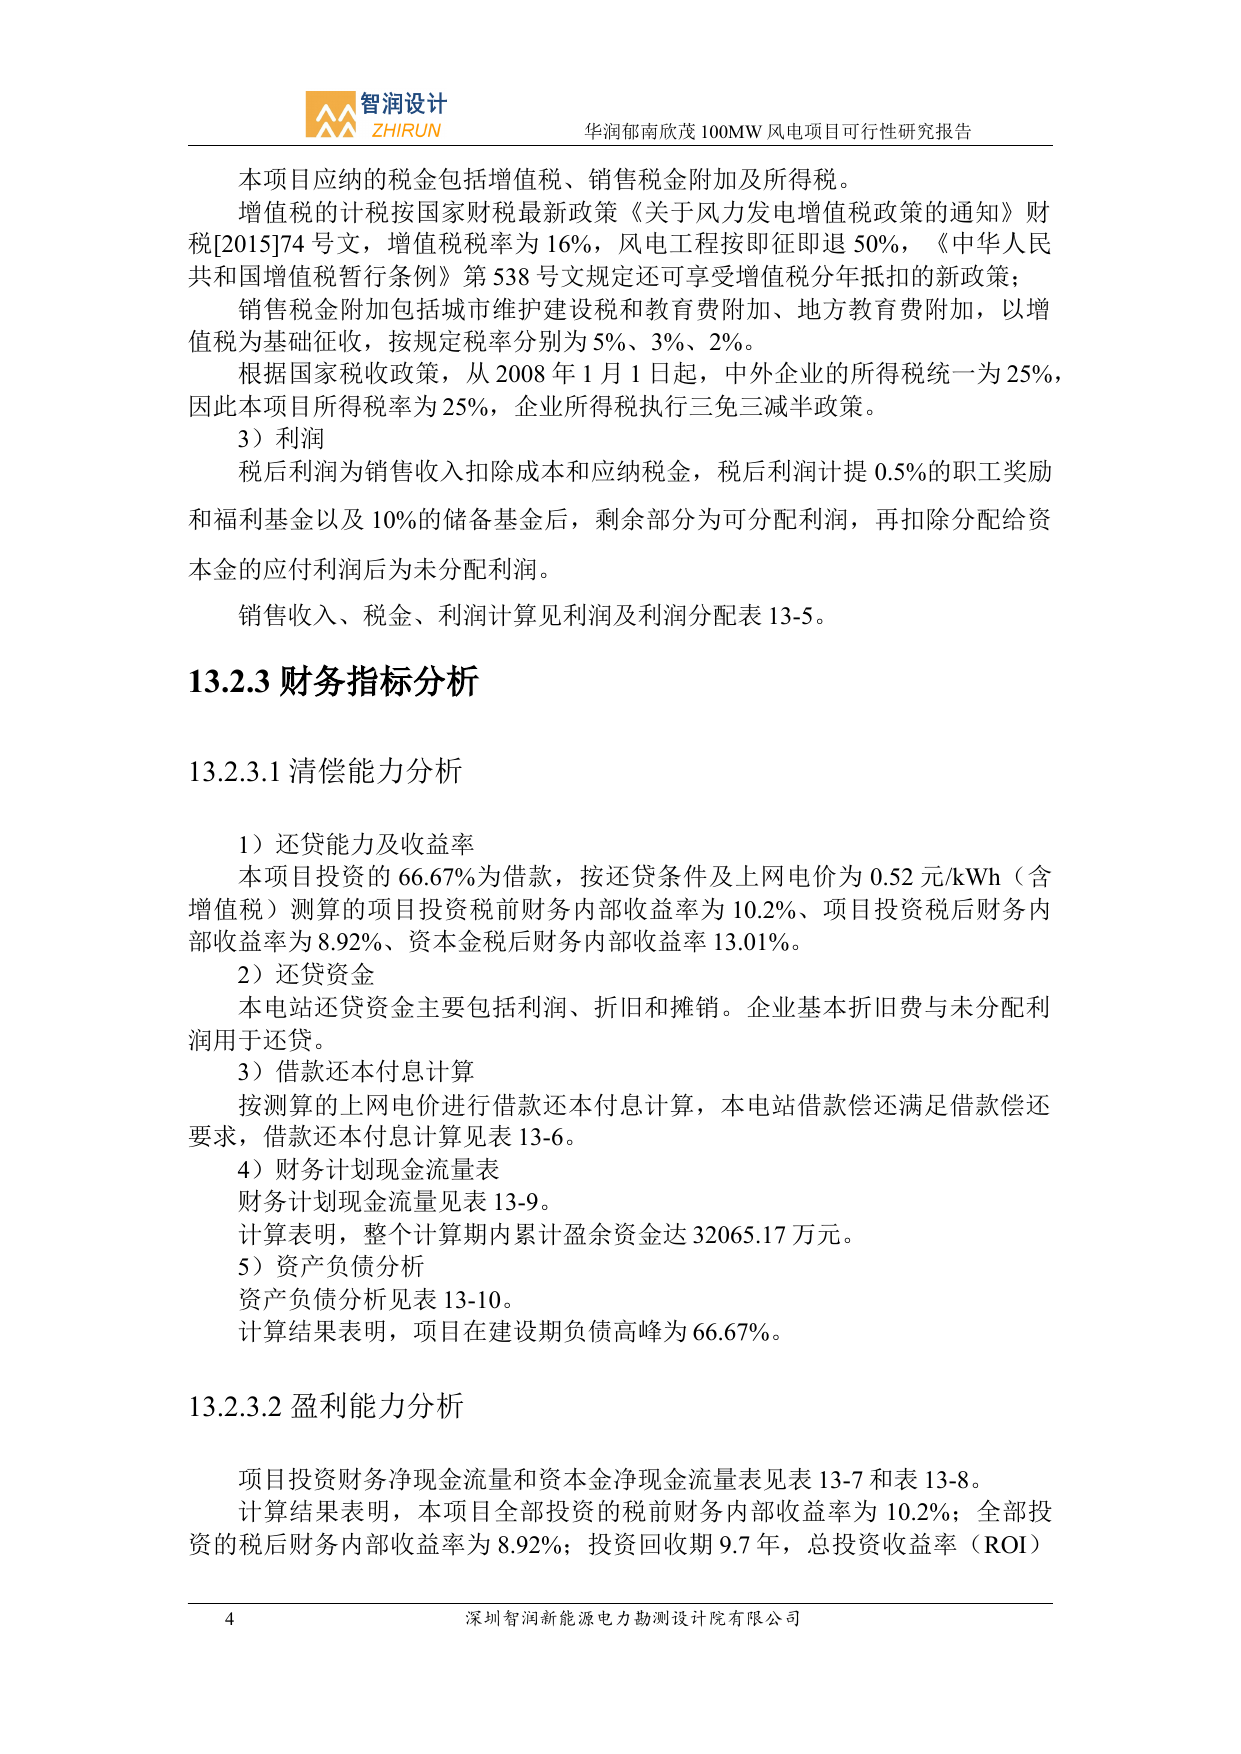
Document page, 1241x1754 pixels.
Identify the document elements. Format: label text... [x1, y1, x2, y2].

text 按测算的上网电价进行借款还本付息计算，本电站借款偿还满足借款偿还要求，借款还本付息计算见表13-6。 [187, 1087, 1053, 1152]
text 计算表明，整个计算期内累计盈余资金达32065.17万元。 [187, 1217, 1053, 1249]
text 13.2.3.2 盈利能力分析 [187, 1372, 1053, 1437]
text 税后利润为销售收入扣除成本和应纳税金，税后利润计提0.5%的职工奖励和福利基金以及10%的储备基金后，剩余部分为可分配利润，再扣除分配给资本金的应付利润后为未分配利润。 [187, 454, 1053, 584]
text 销售收入、税金、利润计算见利润及利润分配表13-5。 [187, 598, 1053, 631]
text 本项目投资的66.67%为借款，按还贷条件及上网电价为0.52元/kWh（含增值税）测算的项目投资税前财务内部收益率为10.2%、项目投资税后财务内部收益率为8.92%、资本金税后财务内部收益率13.01%。 [187, 859, 1053, 957]
picture [305, 88, 448, 139]
text 本项目应纳的税金包括增值税、销售税金附加及所得税。 [187, 162, 1053, 194]
text 资产负债分析见表13-10。 [187, 1282, 1053, 1314]
text 销售税金附加包括城市维护建设税和教育费附加、地方教育费附加，以增值税为基础征收，按规定税率分别为5%、3%、2%。 [187, 292, 1053, 357]
text 项目投资财务净现金流量和资本金净现金流量表见表13-7和表13-8。 [187, 1462, 1053, 1494]
text 2）还贷资金 [187, 957, 1053, 989]
text 增值税的计税按国家财税最新政策《关于风力发电增值税政策的通知》财税[2015]74号文，增值税税率为16%，风电工程按即征即退50%，《中华人民共和国增值税暂行条例》第538号文规定还可享受增值税分年抵扣的新政策； [187, 194, 1053, 292]
text 根据国家税收政策，从，中外企业的所得税统一为25%，因此本项目所得税率为25%，企业所得税执行三免三减半政策。 [187, 357, 1053, 422]
text 计算结果表明，本项目全部投资的税前财务内部收益率为10.2%；全部投资的税后财务内部收益率为8.92%；投资回收期9.7年，总投资收益率（ROI）为6.29%，资本金利润率（ROE）为11.22%，资本金内部收益率13.01%，项目财务指标汇总见表13-2。 [187, 1494, 1053, 1559]
text 13.2.3 财务指标分析 [187, 647, 1053, 712]
text 5）资产负债分析 [187, 1249, 1053, 1282]
text 财务计划现金流量见表13-9。 [187, 1184, 1053, 1217]
text 3）借款还本付息计算 [187, 1054, 1053, 1087]
text 4）财务计划现金流量表 [187, 1152, 1053, 1184]
text 3）利润 [187, 422, 1053, 454]
text 计算结果表明，项目在建设期负债高峰为66.67%。 [187, 1314, 1053, 1347]
text 13.2.3.1清偿能力分析 [187, 737, 1053, 802]
text 本电站还贷资金主要包括利润、折旧和摊销。企业基本折旧费与未分配利润用于还贷。 [187, 989, 1053, 1054]
text 1）还贷能力及收益率 [187, 827, 1053, 859]
